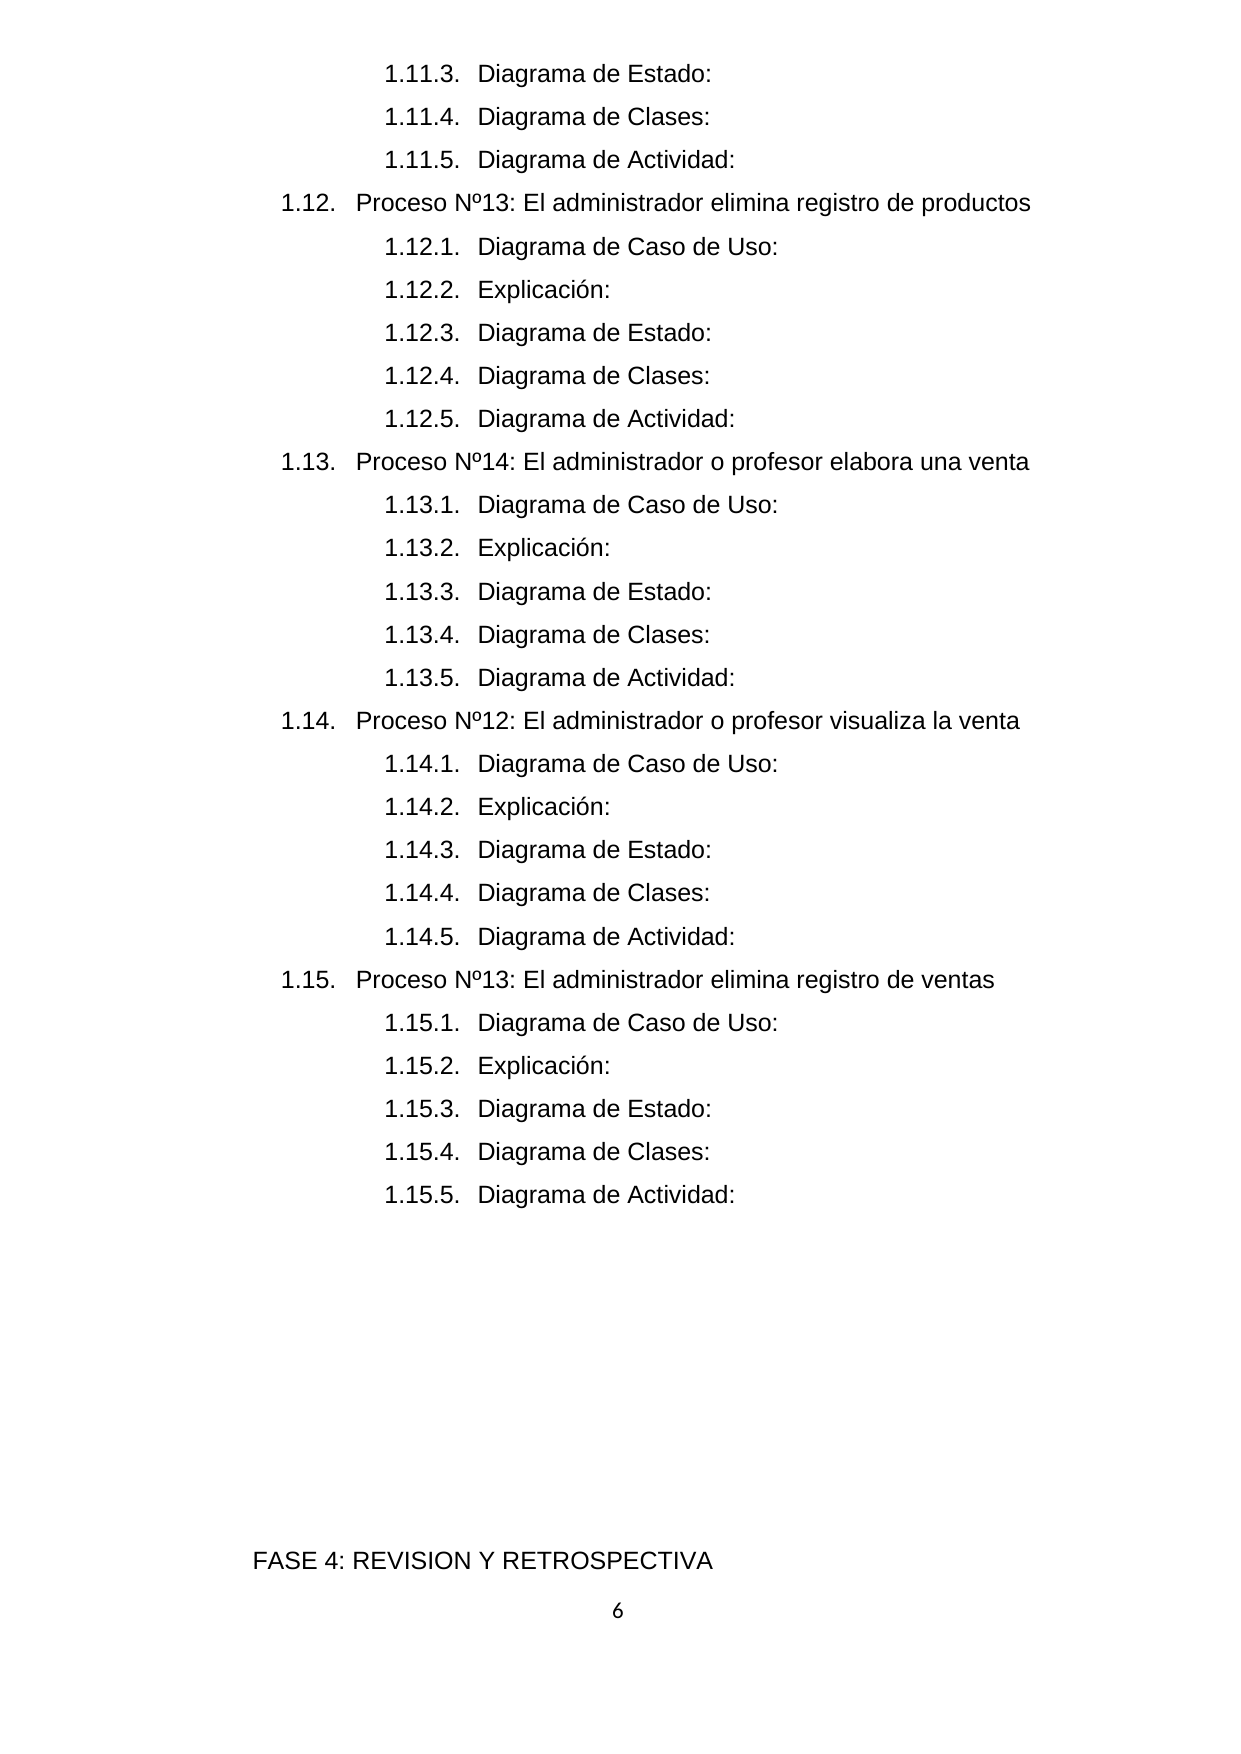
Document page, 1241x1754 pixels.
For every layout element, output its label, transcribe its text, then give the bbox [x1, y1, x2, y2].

list Explicación: [384, 533, 1058, 562]
list Explicación: [384, 1051, 1058, 1080]
list Diagrama de Caso de Uso: [384, 749, 1058, 778]
list Diagrama de Estado: [384, 835, 1058, 864]
list Diagrama de Actividad: [384, 922, 1058, 950]
list Diagrama de Estado: [384, 318, 1058, 347]
list Diagrama de Clases: [384, 1137, 1058, 1166]
list Proceso Nº12: El administrador o profesor visualiza la venta [281, 706, 1058, 735]
list Proceso Nº14: El administrador o profesor elabora una venta [281, 447, 1058, 476]
list Proceso Nº13: El administrador elimina registro de productos [281, 188, 1058, 217]
list Diagrama de Actividad: [384, 145, 1058, 174]
list Diagrama de Clases: [384, 620, 1058, 648]
list Diagrama de Caso de Uso: [384, 232, 1058, 260]
list Diagrama de Actividad: [384, 1180, 1058, 1209]
list Diagrama de Actividad: [384, 404, 1058, 433]
list Proceso Nº13: El administrador elimina registro de ventas [281, 965, 1058, 993]
list Diagrama de Caso de Uso: [384, 1008, 1058, 1037]
list Explicación: [384, 275, 1058, 303]
list Diagrama de Estado: [384, 577, 1058, 605]
text FASE 4: REVISION Y RETROSPECTIVA [177, 1546, 1058, 1575]
list Diagrama de Estado: [384, 1094, 1058, 1123]
list Diagrama de Clases: [384, 878, 1058, 907]
list Diagrama de Clases: [384, 361, 1058, 390]
list Explicación: [384, 792, 1058, 821]
list Diagrama de Caso de Uso: [384, 490, 1058, 519]
list Diagrama de Actividad: [384, 663, 1058, 692]
list Diagrama de Estado: [384, 59, 1058, 88]
list Diagrama de Clases: [384, 102, 1058, 131]
